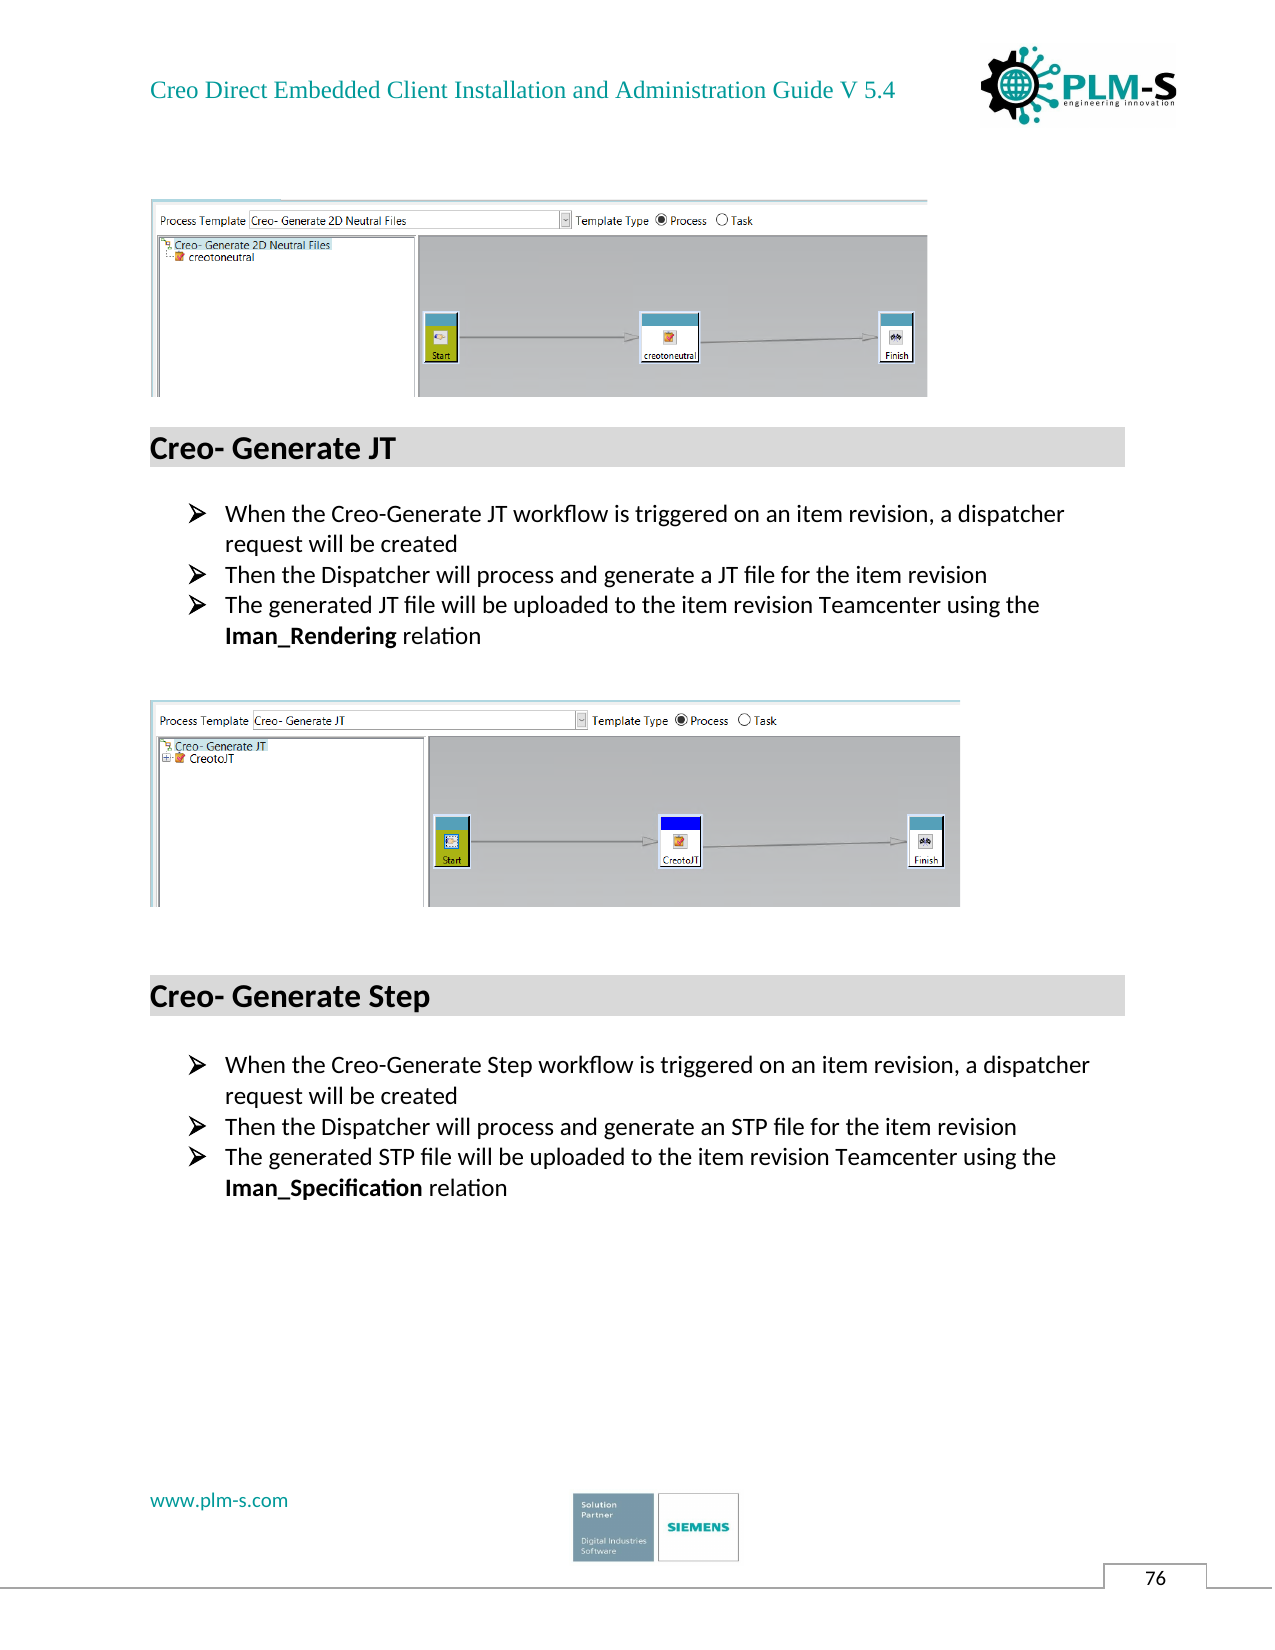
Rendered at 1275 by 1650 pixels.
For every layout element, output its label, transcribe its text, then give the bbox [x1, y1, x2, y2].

text Creo- Generate Step [150, 975, 1125, 1016]
text Creo- Generate JT [396, 427, 1125, 467]
picture [150, 700, 961, 907]
list When the Creo-Generate Step workflow is triggered on an item revision, a dispatcher request will be created [187, 1049, 1125, 1111]
list The generated JT file will be uploaded to the item revision Teamcenter using the Iman_Rendering relation [187, 589, 1125, 651]
list The generated STP file will be uploaded to the item revision Teamcenter using the Iman_Specification relation [187, 1141, 1125, 1202]
list Then the Dispatcher will process and generate an STP file for the item revision [187, 1111, 1125, 1141]
list Then the Dispatcher will process and generate a JT file for the item revision [187, 559, 1125, 589]
picture [150, 199, 928, 397]
picture [980, 43, 1177, 128]
list When the Creo-Generate JT workflow is triggered on an item revision, a dispatcher request will be created [187, 498, 1125, 559]
